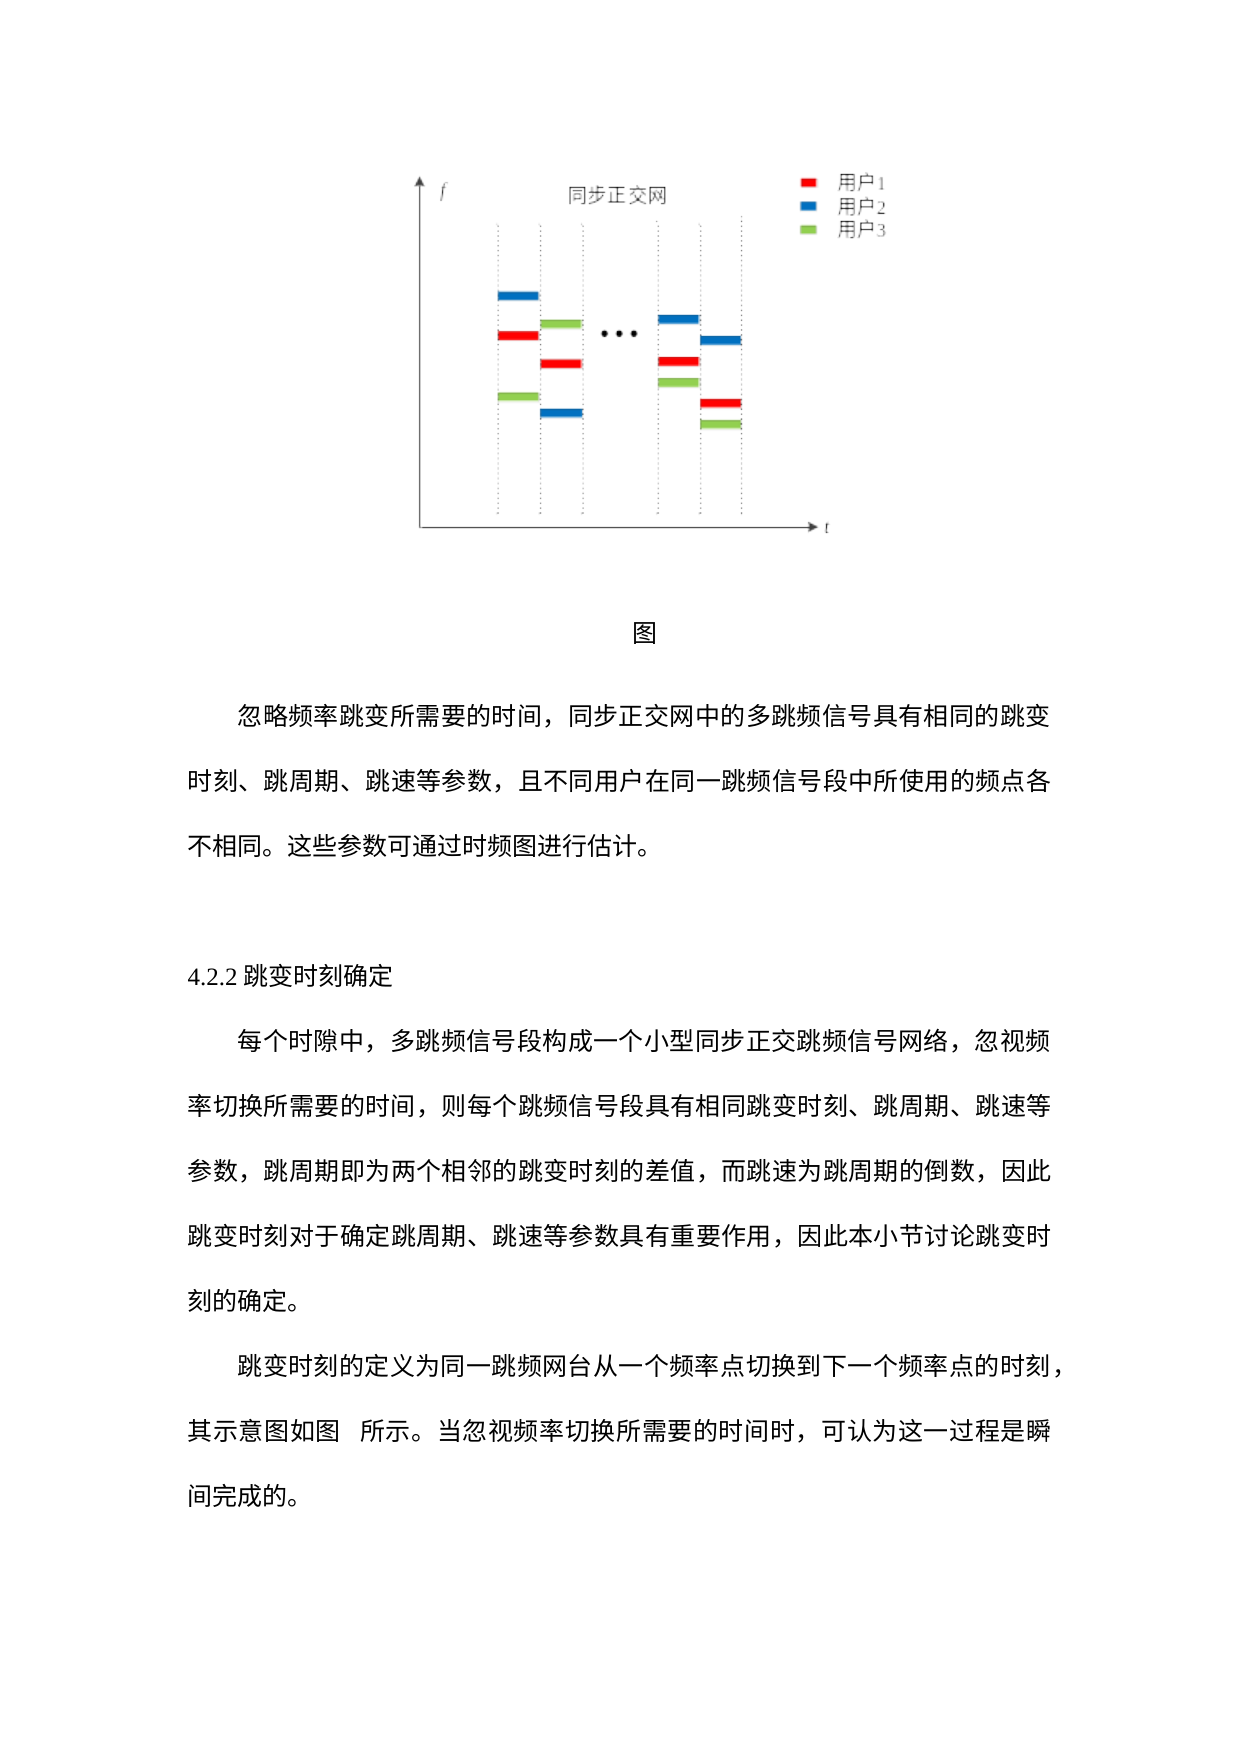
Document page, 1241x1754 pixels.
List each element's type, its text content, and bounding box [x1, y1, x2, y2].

text 4.2.2 跳变时刻确定 [187, 942, 1053, 1007]
text 跳变时刻的定义为同一跳频网台从一个频率点切换到下一个频率点的时刻，其示意图如图 所示。当忽视频率切换所需要的时间时，可认为这一过程是瞬间完成的。 [187, 1332, 1053, 1527]
text 忽略频率跳变所需要的时间，同步正交网中的多跳频信号具有相同的跳变时刻、跳周期、跳速等参数，且不同用户在同一跳频信号段中所使用的频点各不相同。这些参数可通过时频图进行估计。 [187, 682, 1053, 877]
text 图 [187, 599, 1053, 664]
text 每个时隙中，多跳频信号段构成一个小型同步正交跳频信号网络，忽视频率切换所需要的时间，则每个跳频信号段具有相同跳变时刻、跳周期、跳速等参数，跳周期即为两个相邻的跳变时刻的差值，而跳速为跳周期的倒数，因此跳变时刻对于确定跳周期、跳速等参数具有重要作用，因此本小节讨论跳变时刻的确定。 [187, 1007, 1053, 1332]
